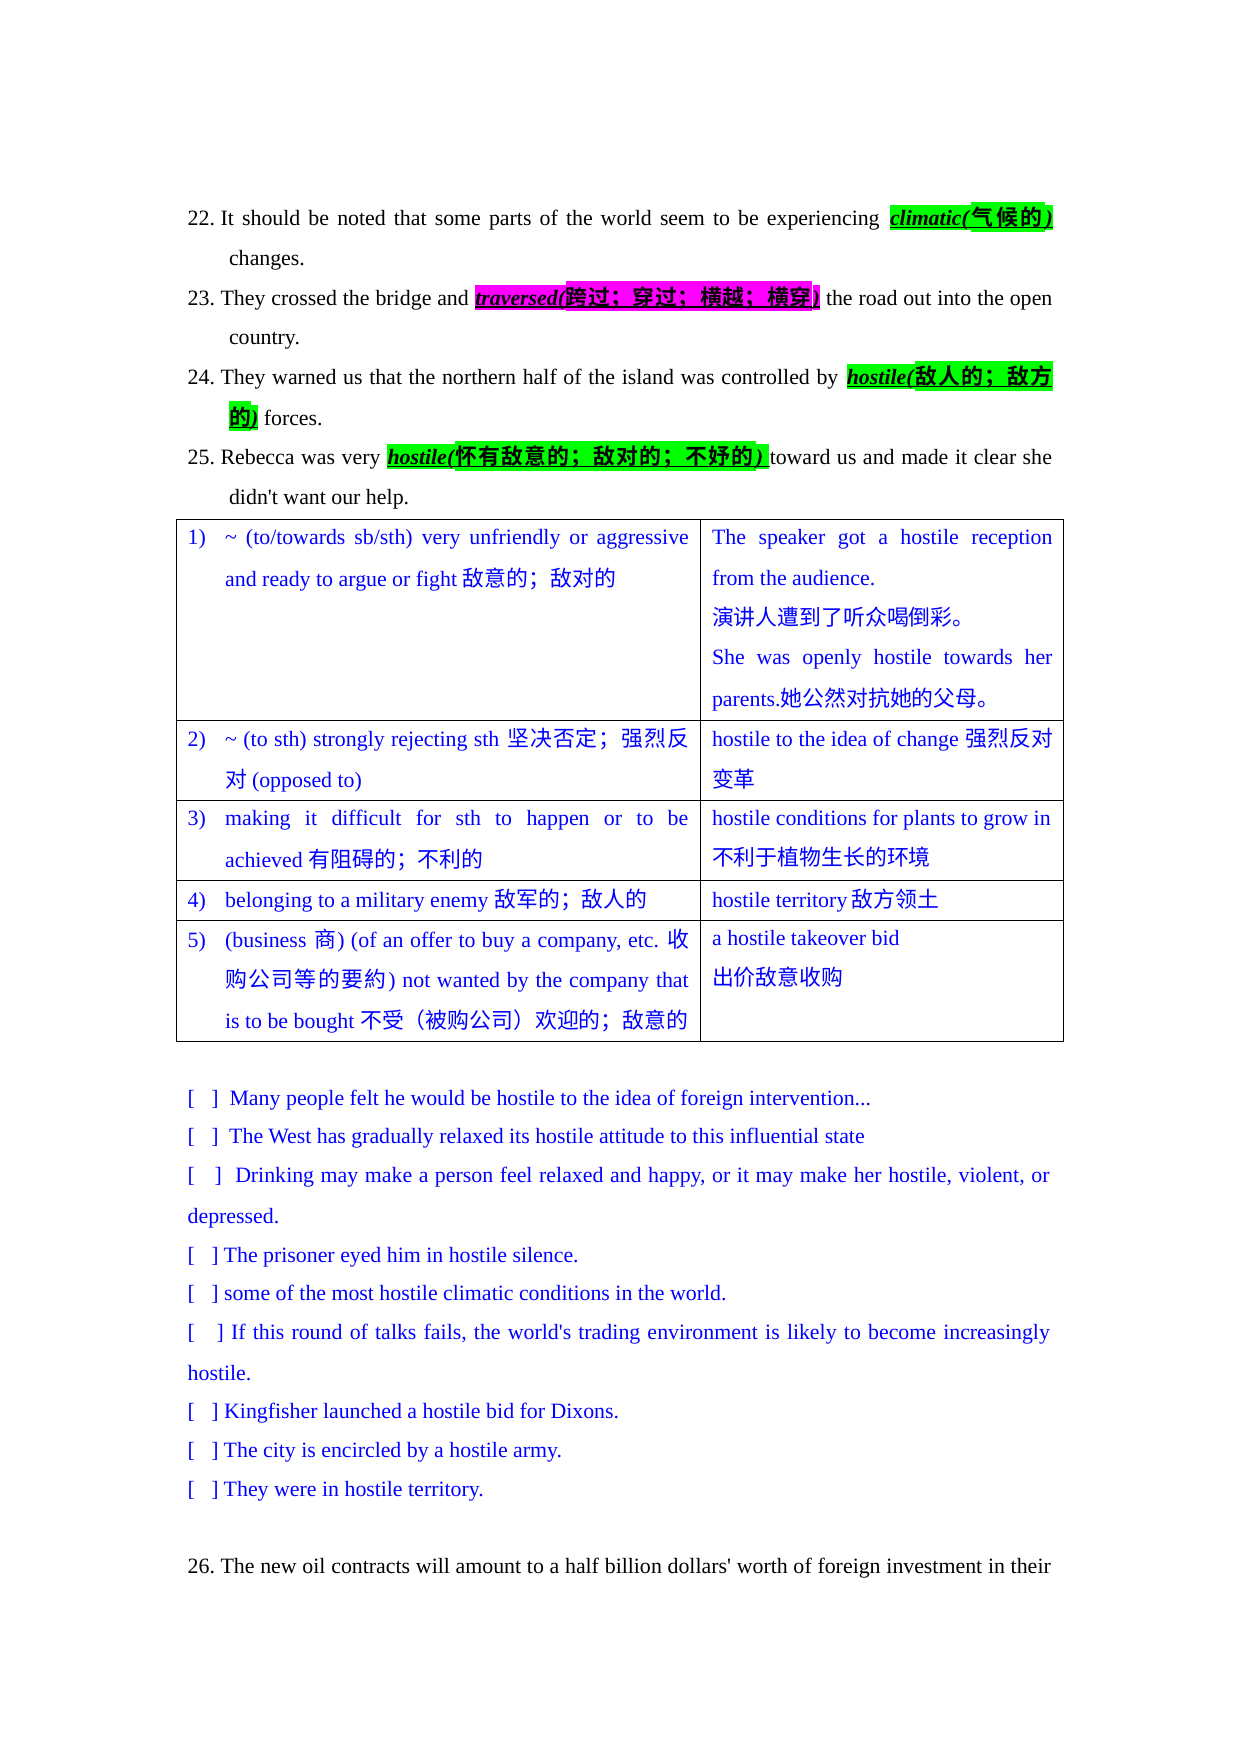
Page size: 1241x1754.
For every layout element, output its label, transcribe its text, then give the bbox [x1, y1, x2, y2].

table_cell ~ (to sth) strongly rejecting sth 坚决否定；强烈反对 (opposed to) [177, 721, 700, 800]
list Rebecca was very hostile(怀有敌意的；敌对的；不妤的) toward us and made it clear she didn't want our help. [187, 440, 1053, 513]
list They warned us that the northern half of the island was controlled by hostile(敌人的；敌方的) forces. [187, 359, 1053, 433]
text [ ] The city is encircled by a hostile army. [187, 1433, 1053, 1466]
list It should be noted that some parts of the world seem to be experiencing climatic(气候的) changes. [187, 201, 1053, 274]
table_cell (business 商) (of an offer to buy a company, etc. 收购公司等的要約) not wanted by the company that is to be bought 不受（被购公司）欢迎的；敌意的 [177, 921, 700, 1041]
text [ ] If this round of talks fails, the world's trading environment is likely to become increasingly hostile. [187, 1315, 1053, 1388]
table_cell hostile conditions for plants to grow in 不利于植物生长的环境 [701, 801, 1063, 880]
table_cell a hostile takeover bid 出价敌意收购 [701, 921, 1063, 1041]
table_cell making it difficult for sth to happen or to be achieved 有阻碍的；不利的 [177, 801, 700, 880]
table_header ~ (to/towards sb/sth) very unfriendly or aggressive and ready to argue or fight 敌意的；敌对的 [177, 520, 700, 719]
text [ ] The prisoner eyed him in hostile silence. [187, 1238, 1053, 1270]
text [ ] Many people felt he would be hostile to the idea of foreign intervention... [187, 1081, 1053, 1113]
table_header The speaker got a hostile reception from the audience. 演讲人遭到了听众喝倒彩。 She was openly hostile towards her parents.她公然对抗她的父母。 [701, 520, 1063, 719]
list They crossed the bridge and traversed(跨过；穿过；横越；横穿) the road out into the open country. [187, 280, 1053, 353]
text [ ] Drinking may make a person feel relaxed and happy, or it may make her hostile, violent, or depressed. [187, 1158, 1053, 1232]
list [187, 1550, 1053, 1582]
table_cell hostile to the idea of change 强烈反对变革 [701, 721, 1063, 800]
text [ ] Kingfisher launched a hostile bid for Dixons. [187, 1395, 1053, 1427]
text [ ] They were in hostile territory. [187, 1472, 1053, 1505]
text [ ] some of the most hostile climatic conditions in the world. [187, 1277, 1053, 1309]
table_cell belonging to a military enemy 敌军的；敌人的 [177, 881, 700, 920]
table_cell hostile territory敌方领土 [701, 881, 1063, 920]
text [ ] The West has gradually relaxed its hostile attitude to this influential state [187, 1120, 1053, 1152]
